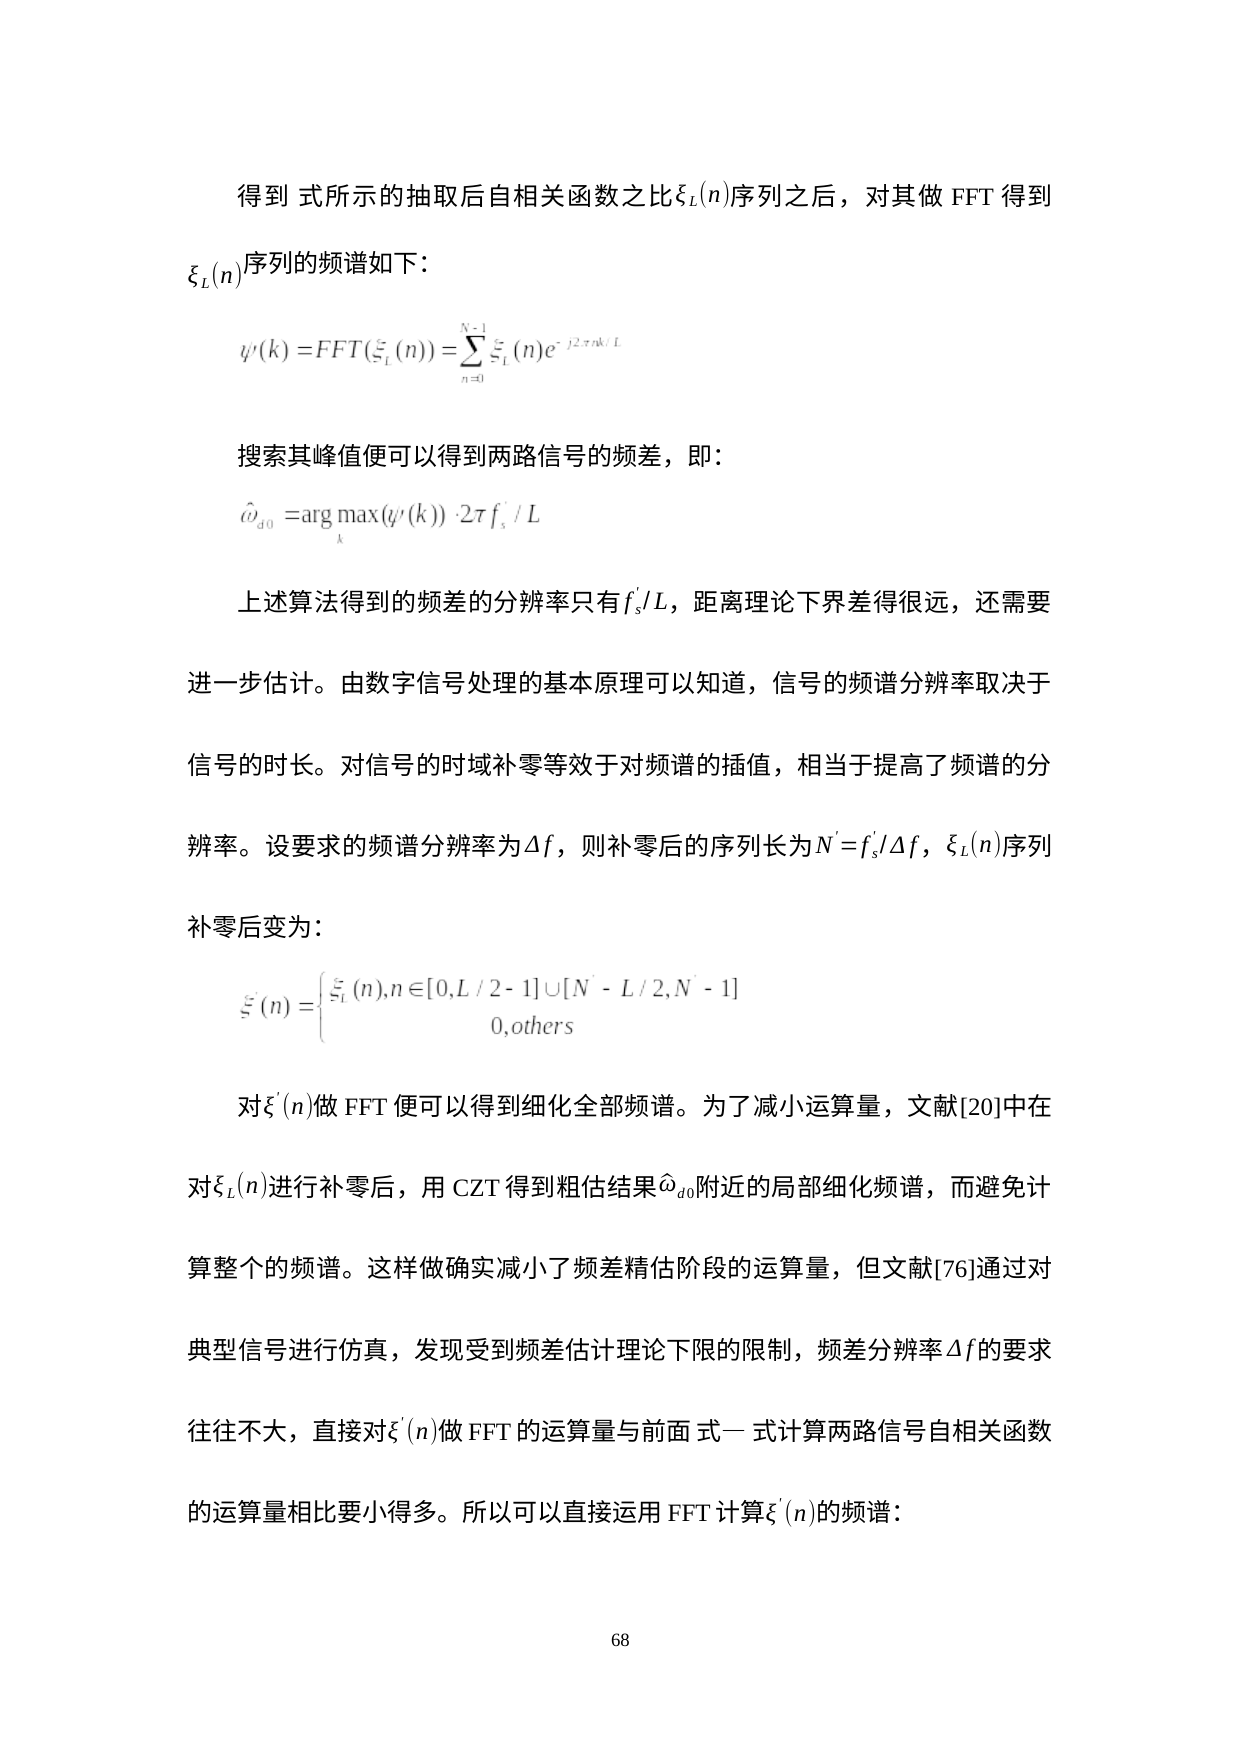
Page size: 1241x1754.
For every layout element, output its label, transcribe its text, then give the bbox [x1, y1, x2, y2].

text 搜索其峰值便可以得到两路信号的频差，即： [187, 422, 1053, 487]
text 得到 式所示的抽取后自相关函数之比序列之后，对其做FFT得到序列的频谱如下： [187, 162, 1053, 308]
text 上述算法得到的频差的分辨率只有，距离理论下界差得很远，还需要进一步估计。由数字信号处理的基本原理可以知道，信号的频谱分辨率取决于信号的时长。对信号的时域补零等效于对频谱的插值，相当于提高了频谱的分辨率。设要求的频谱分辨率为，则补零后的序列长为，序列补零后变为： [187, 568, 1053, 958]
text 对做FFT便可以得到细化全部频谱。为了减小运算量，文献[20]中在对进行补零后，用CZT得到粗估结果附近的局部细化频谱，而避免计算整个的频谱。这样做确实减小了频差精估阶段的运算量，但文献[76]通过对典型信号进行仿真，发现受到频差估计理论下限的限制，频差分辨率的要求往往不大，直接对做FFT的运算量与前面 式— 式计算两路信号自相关函数的运算量相比要小得多。所以可以直接运用FFT计算的频谱： [187, 1072, 1053, 1543]
